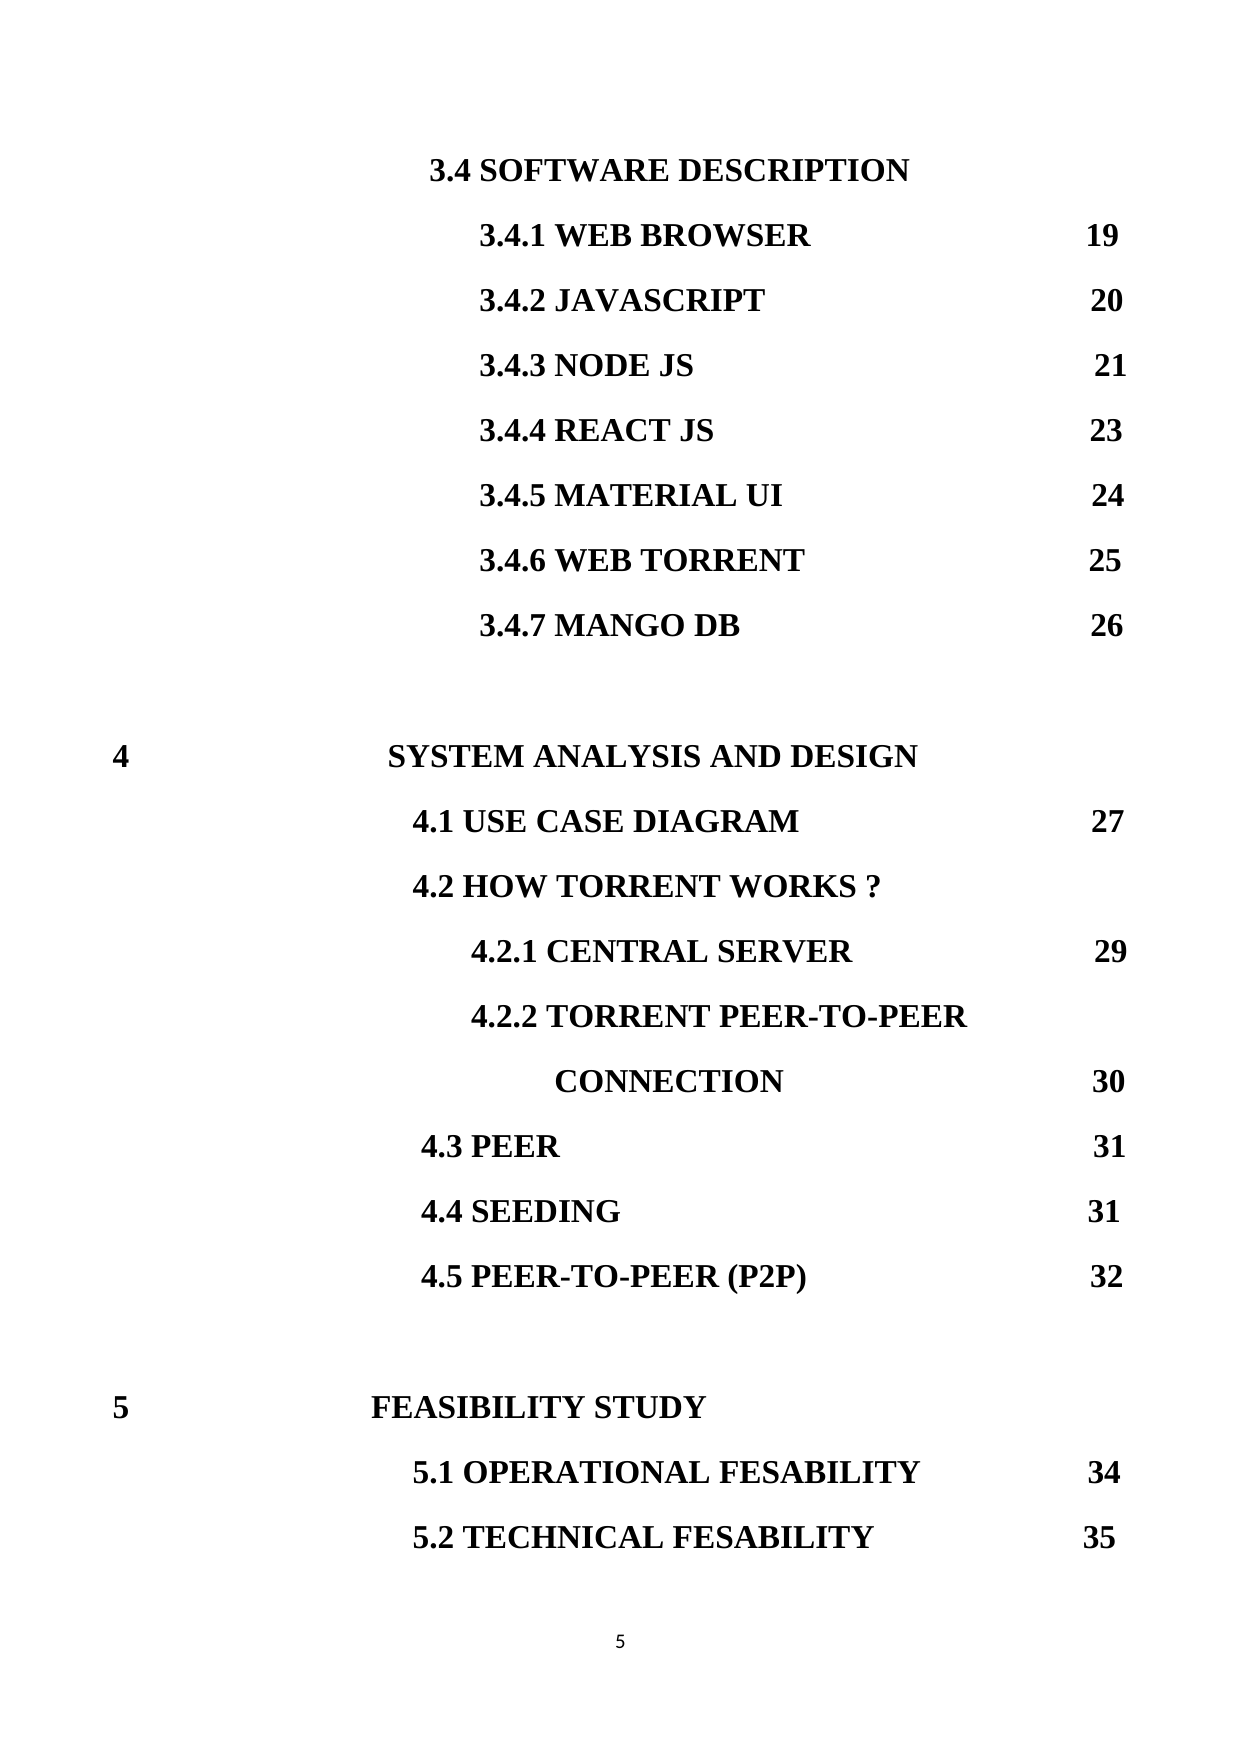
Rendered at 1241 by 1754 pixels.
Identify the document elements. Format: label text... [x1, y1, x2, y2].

text 3.4.5 MATERIAL UI 24 [112, 476, 1128, 514]
text 3.4.4 REACT JS 23 [112, 410, 1128, 449]
text 5.1 OPERATIONAL FESABILITY 34 [112, 1452, 1128, 1490]
text 4.3 PEER 31 [112, 1127, 1128, 1165]
text 4.5 PEER-TO-PEER (P2P) 32 [112, 1257, 1128, 1295]
text 3.4.6 WEB TORRENT 25 [112, 541, 1128, 579]
text 3.4.7 MANGO DB 26 [112, 606, 1128, 644]
text 4.4 SEEDING 31 [112, 1192, 1128, 1230]
text 3.4.2 JAVASCRIPT 20 [112, 280, 1128, 318]
text 3.4.1 WEB BROWSER 19 [112, 215, 1128, 253]
text 4.2.2 TORRENT PEER-TO-PEER [112, 996, 1128, 1035]
text 4.1 USE CASE DIAGRAM 27 [112, 801, 1128, 839]
text 5 FEASIBILITY STUDY [112, 1387, 1128, 1425]
text 5.2 TECHNICAL FESABILITY 35 [112, 1517, 1128, 1556]
text 3.4 SOFTWARE DESCRIPTION [112, 150, 1128, 188]
text 4 SYSTEM ANALYSIS AND DESIGN [112, 736, 1128, 774]
text CONNECTION 30 [112, 1061, 1128, 1100]
text 3.4.3 NODE JS 21 [112, 345, 1128, 384]
text 4.2 HOW TORRENT WORKS ? [112, 866, 1128, 904]
text 4.2.1 CENTRAL SERVER 29 [112, 931, 1128, 969]
